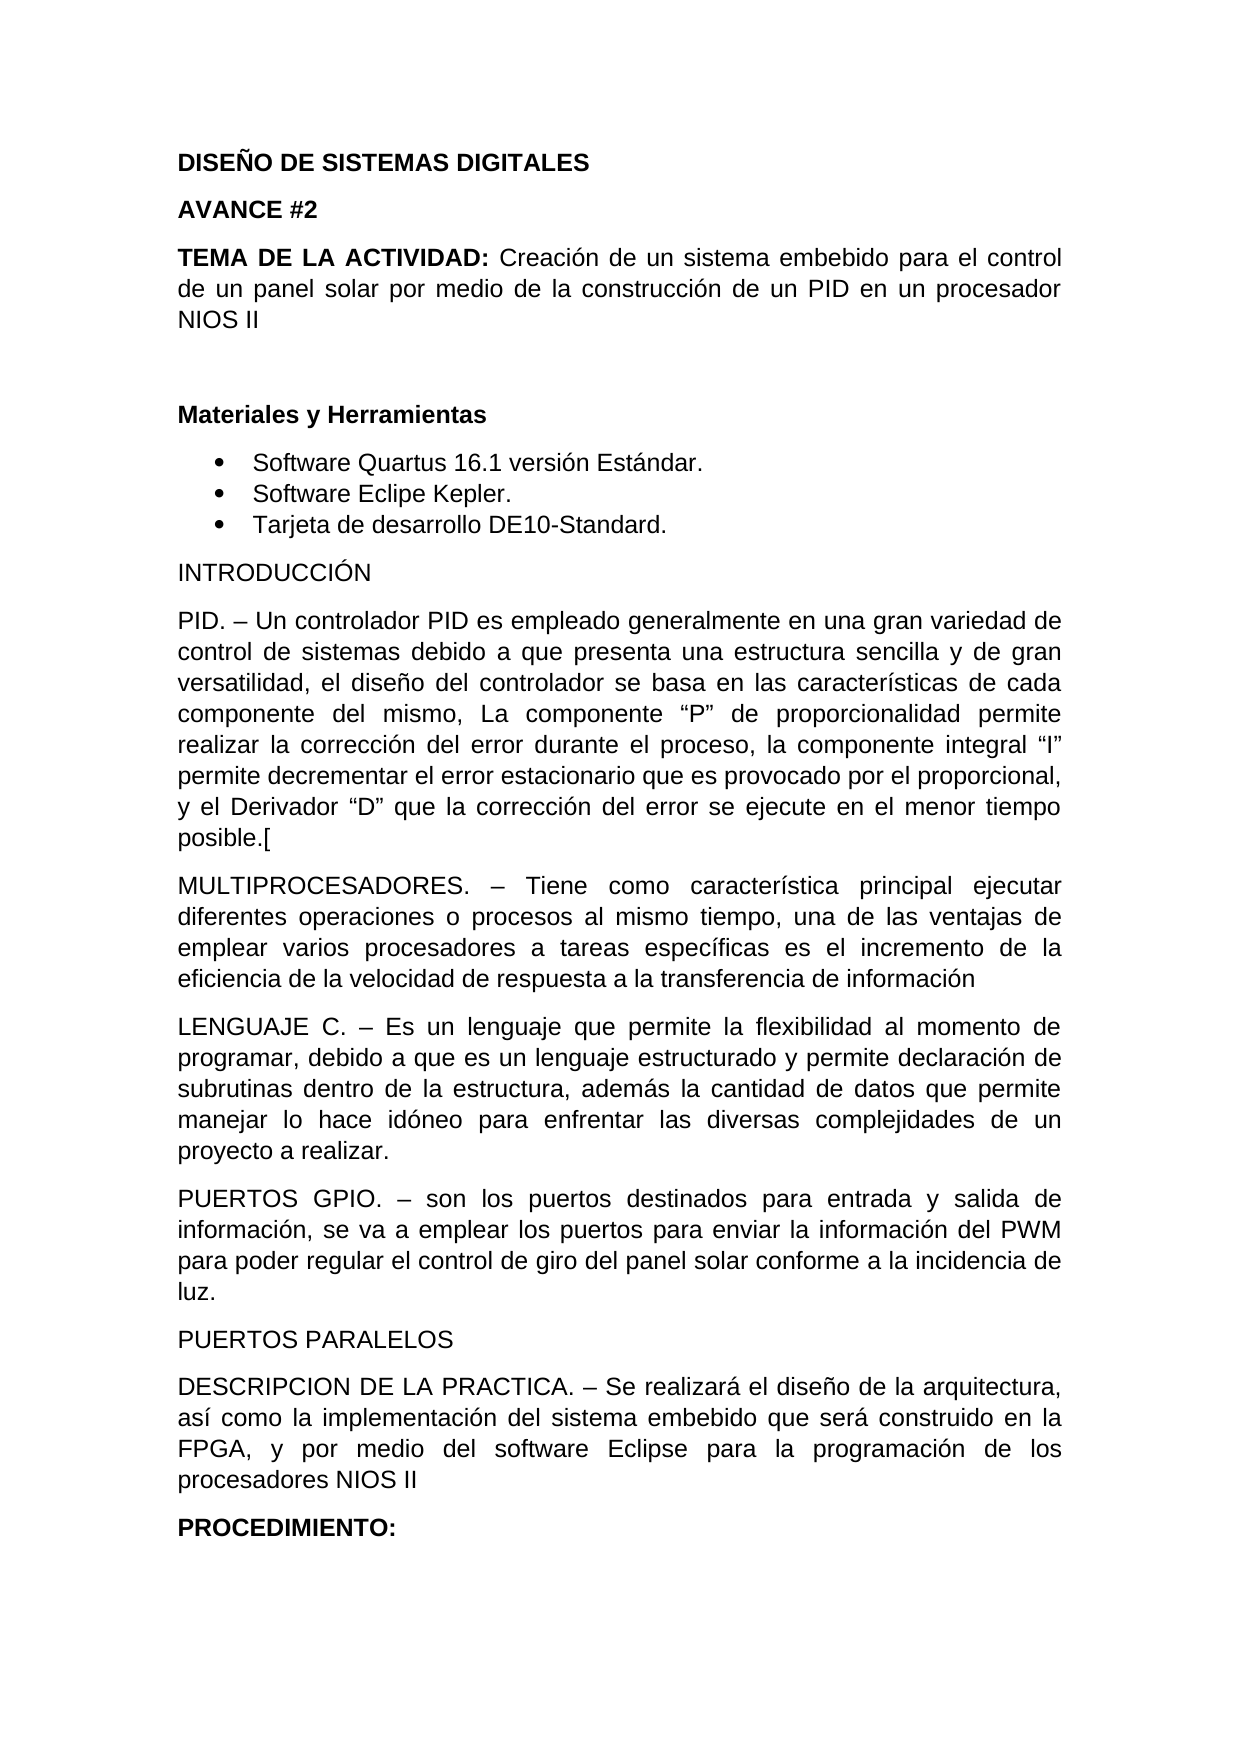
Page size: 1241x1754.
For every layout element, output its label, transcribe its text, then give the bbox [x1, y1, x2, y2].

text Materiales y Herramientas [177, 401, 1063, 429]
list Software Quartus 16.1 versión Estándar. [215, 448, 1063, 477]
list Software Eclipe Kepler. [215, 479, 1063, 508]
text TEMA DE LA ACTIVIDAD: Creación de un sistema embebido para el control de un panel solar por medio de la construcción de un PID en un procesador NIOS II [177, 243, 1063, 334]
text DISEÑO DE SISTEMAS DIGITALES [177, 148, 1063, 176]
text AVANCE #2 [177, 195, 1063, 224]
text PUERTOS PARALELOS [177, 1324, 1063, 1353]
text INTRODUCCIÓN [177, 558, 1063, 587]
text MULTIPROCESADORES. – Tiene como característica principal ejecutar diferentes operaciones o procesos al mismo tiempo, una de las ventajas de emplear varios procesadores a tareas específicas es el incremento de la eficiencia de la velocidad de respuesta a la transferencia de información [177, 871, 1063, 993]
text PUERTOS GPIO. – son los puertos destinados para entrada y salida de información, se va a emplear los puertos para enviar la información del PWM para poder regular el control de giro del panel solar conforme a la incidencia de luz. [177, 1184, 1063, 1306]
text DESCRIPCION DE LA PRACTICA. – Se realizará el diseño de la arquitectura, así como la implementación del sistema embebido que será construido en la FPGA, y por medio del software Eclipse para la programación de los procesadores NIOS II [177, 1372, 1063, 1494]
text PROCEDIMIENTO: [177, 1513, 1063, 1542]
text PID. – Un controlador PID es empleado generalmente en una gran variedad de control de sistemas debido a que presenta una estructura sencilla y de gran versatilidad, el diseño del controlador se basa en las características de cada componente del mismo, La componente “P” de proporcionalidad permite realizar la corrección del error durante el proceso, la componente integral “I” permite decrementar el error estacionario que es provocado por el proporcional, y el Derivador “D” que la corrección del error se ejecute en el menor tiempo posible.[ [177, 606, 1063, 852]
text LENGUAJE C. – Es un lenguaje que permite la flexibilidad al momento de programar, debido a que es un lenguaje estructurado y permite declaración de subrutinas dentro de la estructura, además la cantidad de datos que permite manejar lo hace idóneo para enfrentar las diversas complejidades de un proyecto a realizar. [177, 1012, 1063, 1165]
list Tarjeta de desarrollo DE10-Standard. [215, 511, 1063, 539]
